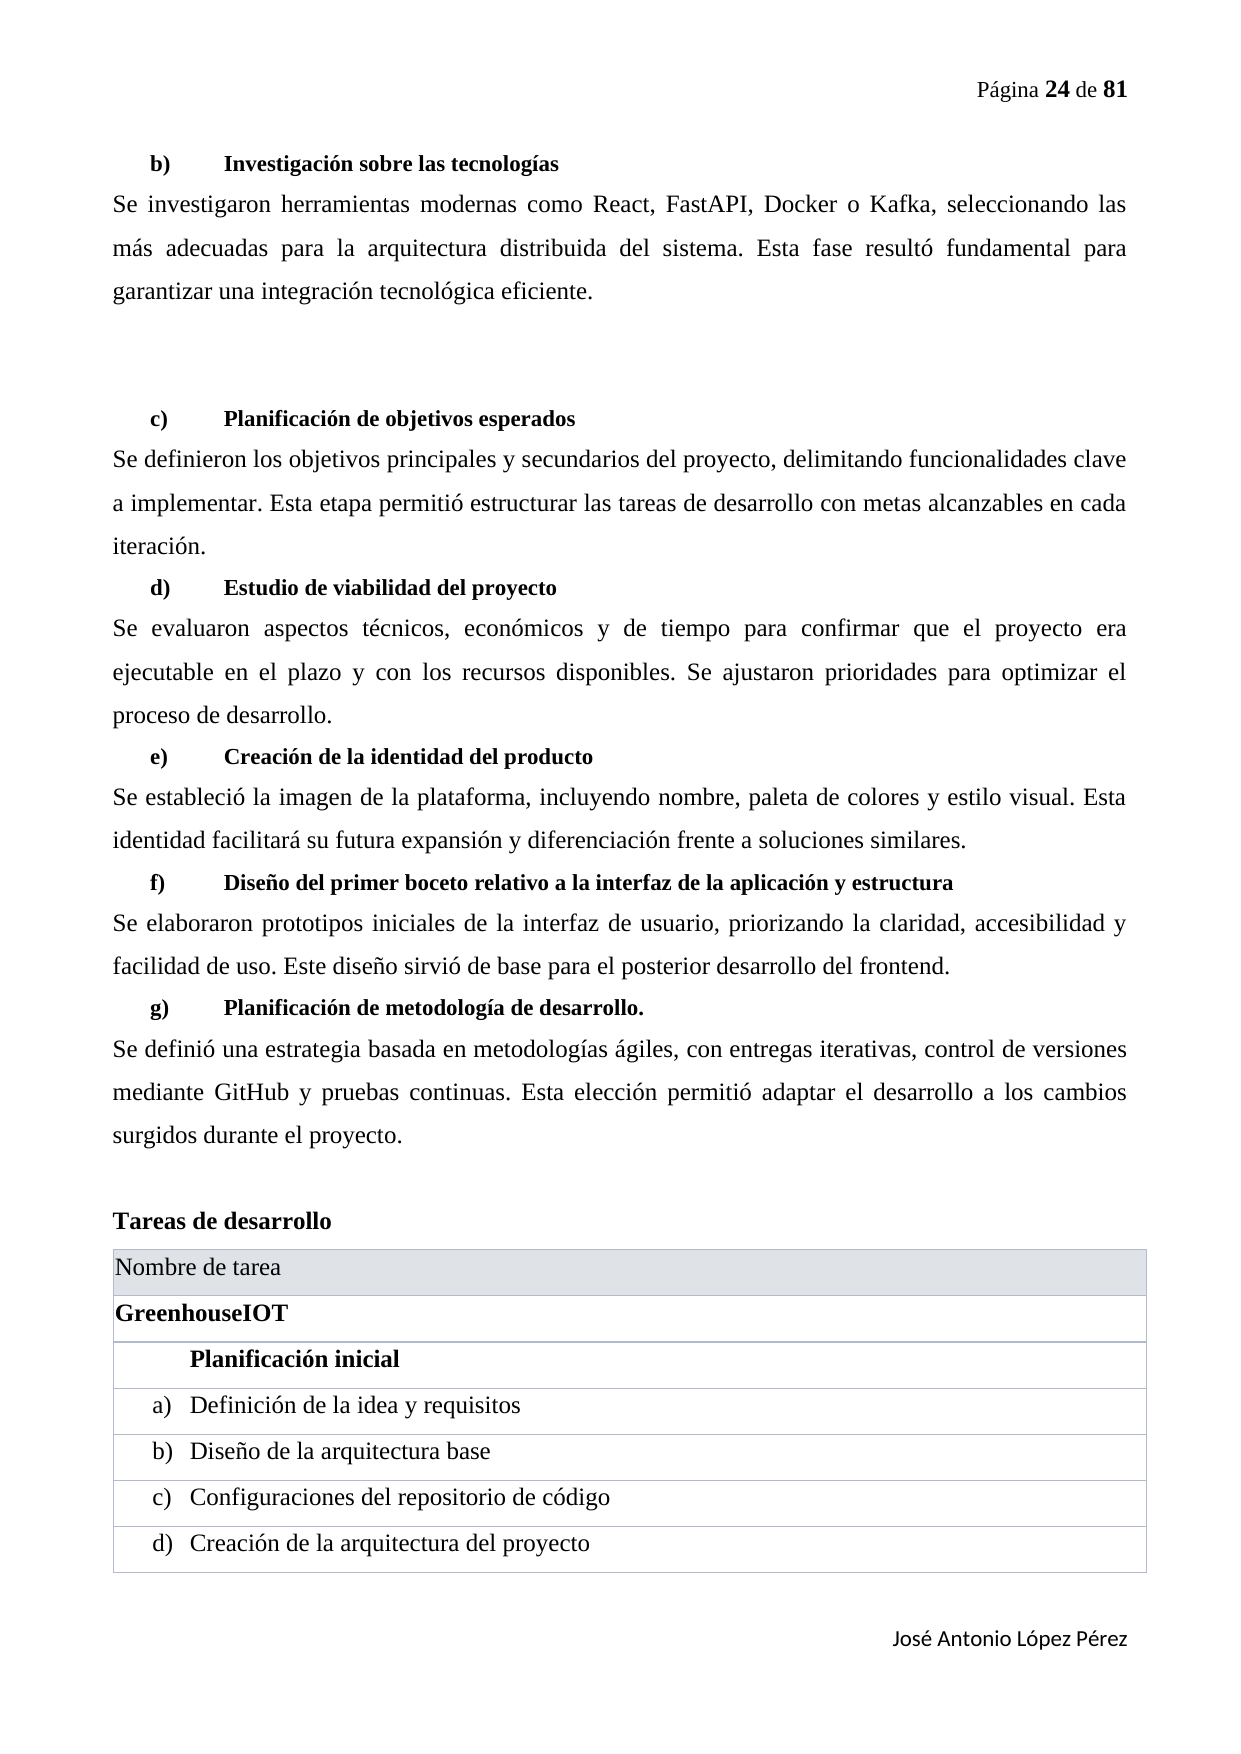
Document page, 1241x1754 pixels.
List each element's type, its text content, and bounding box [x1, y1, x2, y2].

table_cell Diseño de la arquitectura base [114, 1435, 1146, 1479]
text Se definieron los objetivos principales y secundarios del proyecto, delimitando funcionalidades clave a implementar. Esta etapa permitió estructurar las tareas de desarrollo con metas alcanzables en cada iteración. [112, 444, 1128, 559]
list Estudio de viabilidad del proyecto [150, 574, 1128, 600]
text Se estableció la imagen de la plataforma, incluyendo nombre, paleta de colores y estilo visual. Esta identidad facilitará su futura expansión y diferenciación frente a soluciones similares. [112, 782, 1128, 854]
text Se investigaron herramientas modernas como React, FastAPI, Docker o Kafka, seleccionando las más adecuadas para la arquitectura distribuida del sistema. Esta fase resultó fundamental para garantizar una integración tecnológica eficiente. [112, 189, 1128, 304]
table_cell Creación de la arquitectura del proyecto [114, 1527, 1146, 1572]
list Diseño del primer boceto relativo a la interfaz de la aplicación y estructura [150, 868, 1128, 895]
table_cell Planificación inicial [114, 1343, 1146, 1387]
list Creación de la identidad del producto [150, 743, 1128, 769]
list Planificación de objetivos esperados [150, 405, 1128, 431]
table_header Nombre de tarea [114, 1250, 1146, 1295]
text Se elaboraron prototipos iniciales de la interfaz de usuario, priorizando la claridad, accesibilidad y facilidad de uso. Este diseño sirvió de base para el posterior desarrollo del frontend. [112, 908, 1128, 980]
list Planificación de metodología de desarrollo. [150, 994, 1128, 1021]
text Se evaluaron aspectos técnicos, económicos y de tiempo para confirmar que el proyecto era ejecutable en el plazo y con los recursos disponibles. Se ajustaron prioridades para optimizar el proceso de desarrollo. [112, 613, 1128, 728]
table_cell Definición de la idea y requisitos [114, 1389, 1146, 1433]
list Investigación sobre las tecnologías [150, 150, 1128, 176]
text Se definió una estrategia basada en metodologías ágiles, con entregas iterativas, control de versiones mediante GitHub y pruebas continuas. Esta elección permitió adaptar el desarrollo a los cambios surgidos durante el proyecto. [112, 1034, 1128, 1149]
table_cell GreenhouseIOT [114, 1296, 1146, 1341]
text Tareas de desarrollo [112, 1206, 1128, 1235]
table_cell Configuraciones del repositorio de código [114, 1481, 1146, 1526]
